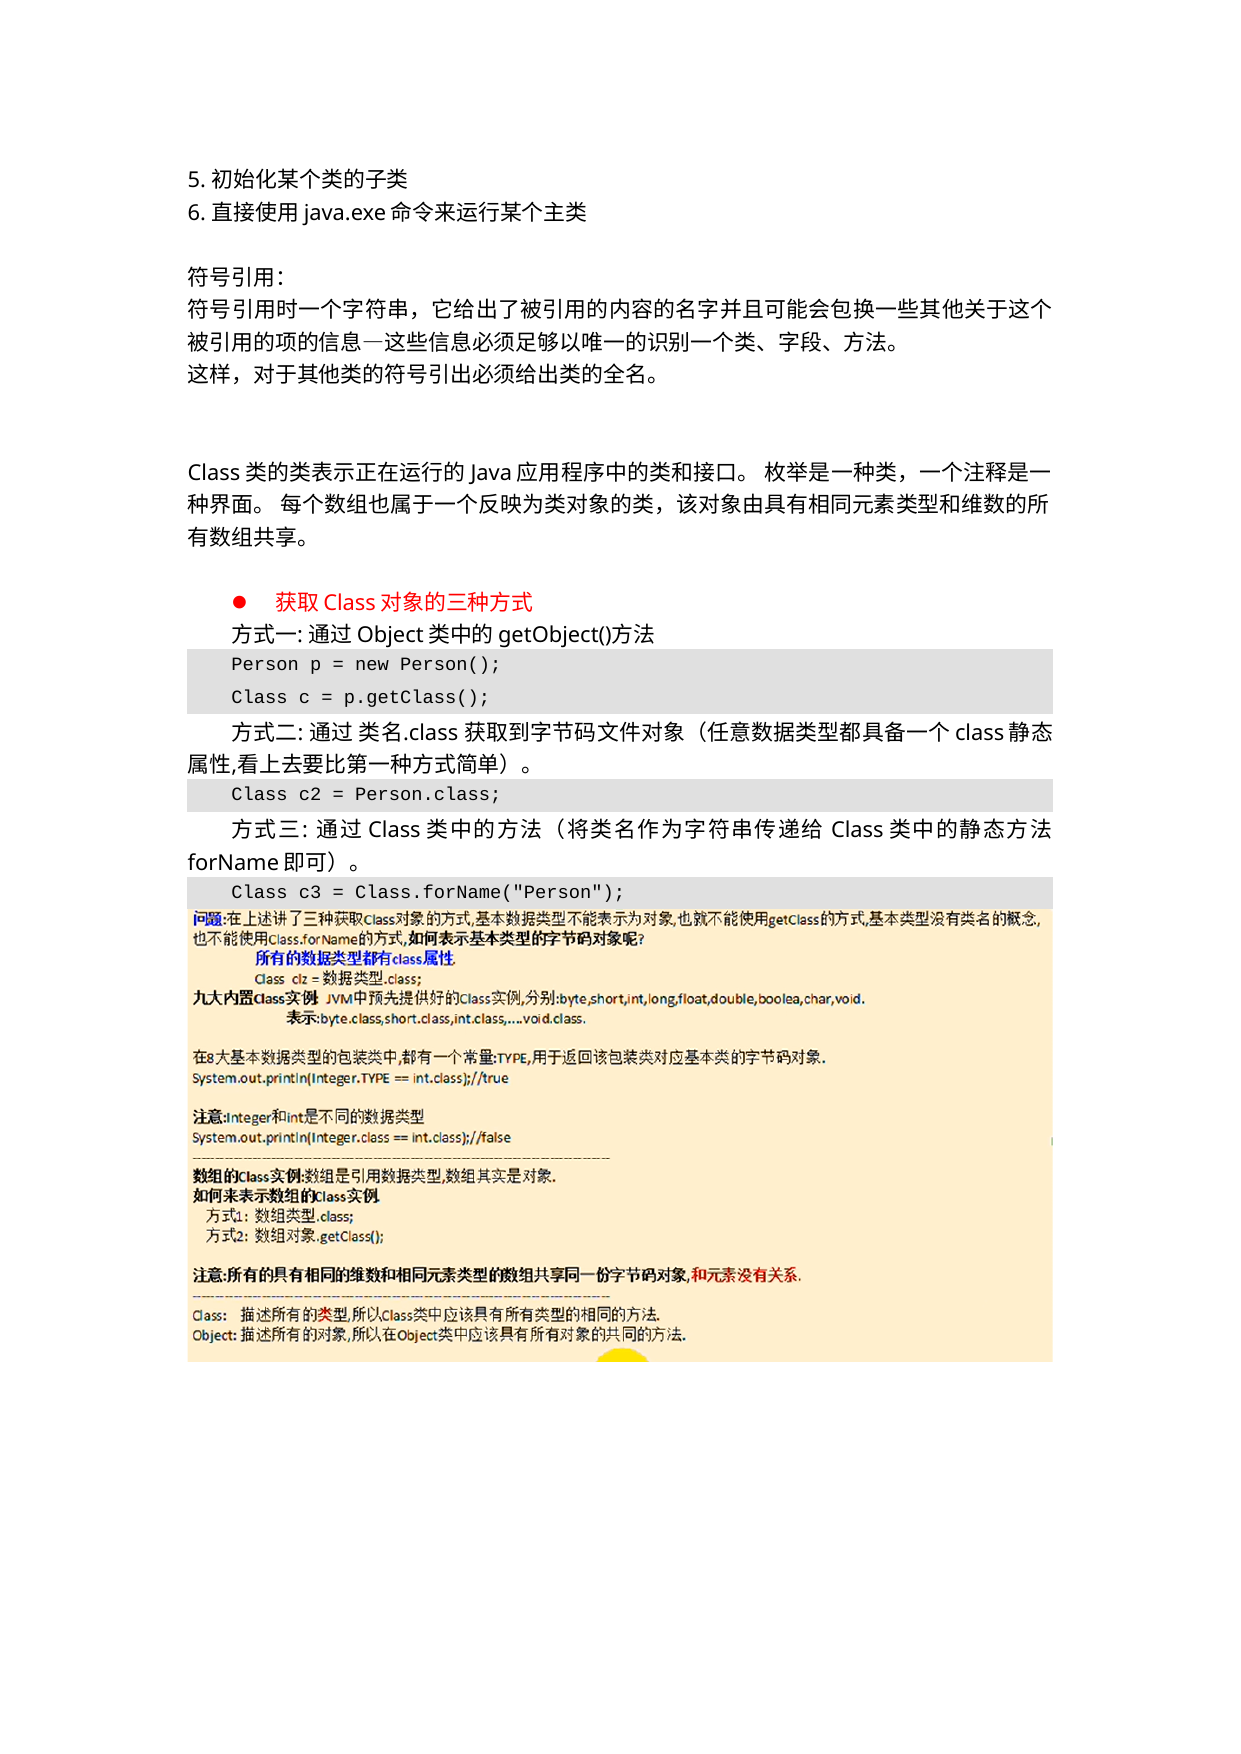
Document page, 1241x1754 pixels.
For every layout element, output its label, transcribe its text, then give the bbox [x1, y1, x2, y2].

text 方式二: 通过 类名.class 获取到字节码文件对象（任意数据类型都具备一个class静态属性,看上去要比第一种方式简单）。 [187, 714, 1053, 779]
text 方式三: 通过Class类中的方法（将类名作为字符串传递给Class类中的静态方法forName即可）。 [187, 812, 1053, 877]
text 方式一: 通过Object类中的getObject()方法 [231, 617, 1053, 649]
text Class c3 = Class.forName("Person"); [187, 877, 1053, 909]
text 这样，对于其他类的符号引出必须给出类的全名。 [187, 357, 1053, 389]
text Class c = p.getClass(); [187, 682, 1053, 714]
text 符号引用时一个字符串，它给出了被引用的内容的名字并且可能会包换一些其他关于这个被引用的项的信息—这些信息必须足够以唯一的识别一个类、字段、方法。 [187, 292, 1053, 357]
picture [187, 909, 1053, 1362]
text 5. 初始化某个类的子类 [187, 162, 1053, 194]
text Person p = new Person(); [187, 649, 1053, 682]
text 6. 直接使用java.exe命令来运行某个主类 [187, 194, 1053, 227]
text 符号引用： [187, 259, 1053, 292]
text Class类的类表示正在运行的Java应用程序中的类和接口。 枚举是一种类，一个注释是一种界面。 每个数组也属于一个反映为类对象的类，该对象由具有相同元素类型和维数的所有数组共享。 [187, 454, 1053, 552]
list 获取Class对象的三种方式 [231, 584, 1053, 617]
text Class c2 = Person.class; [187, 779, 1053, 812]
